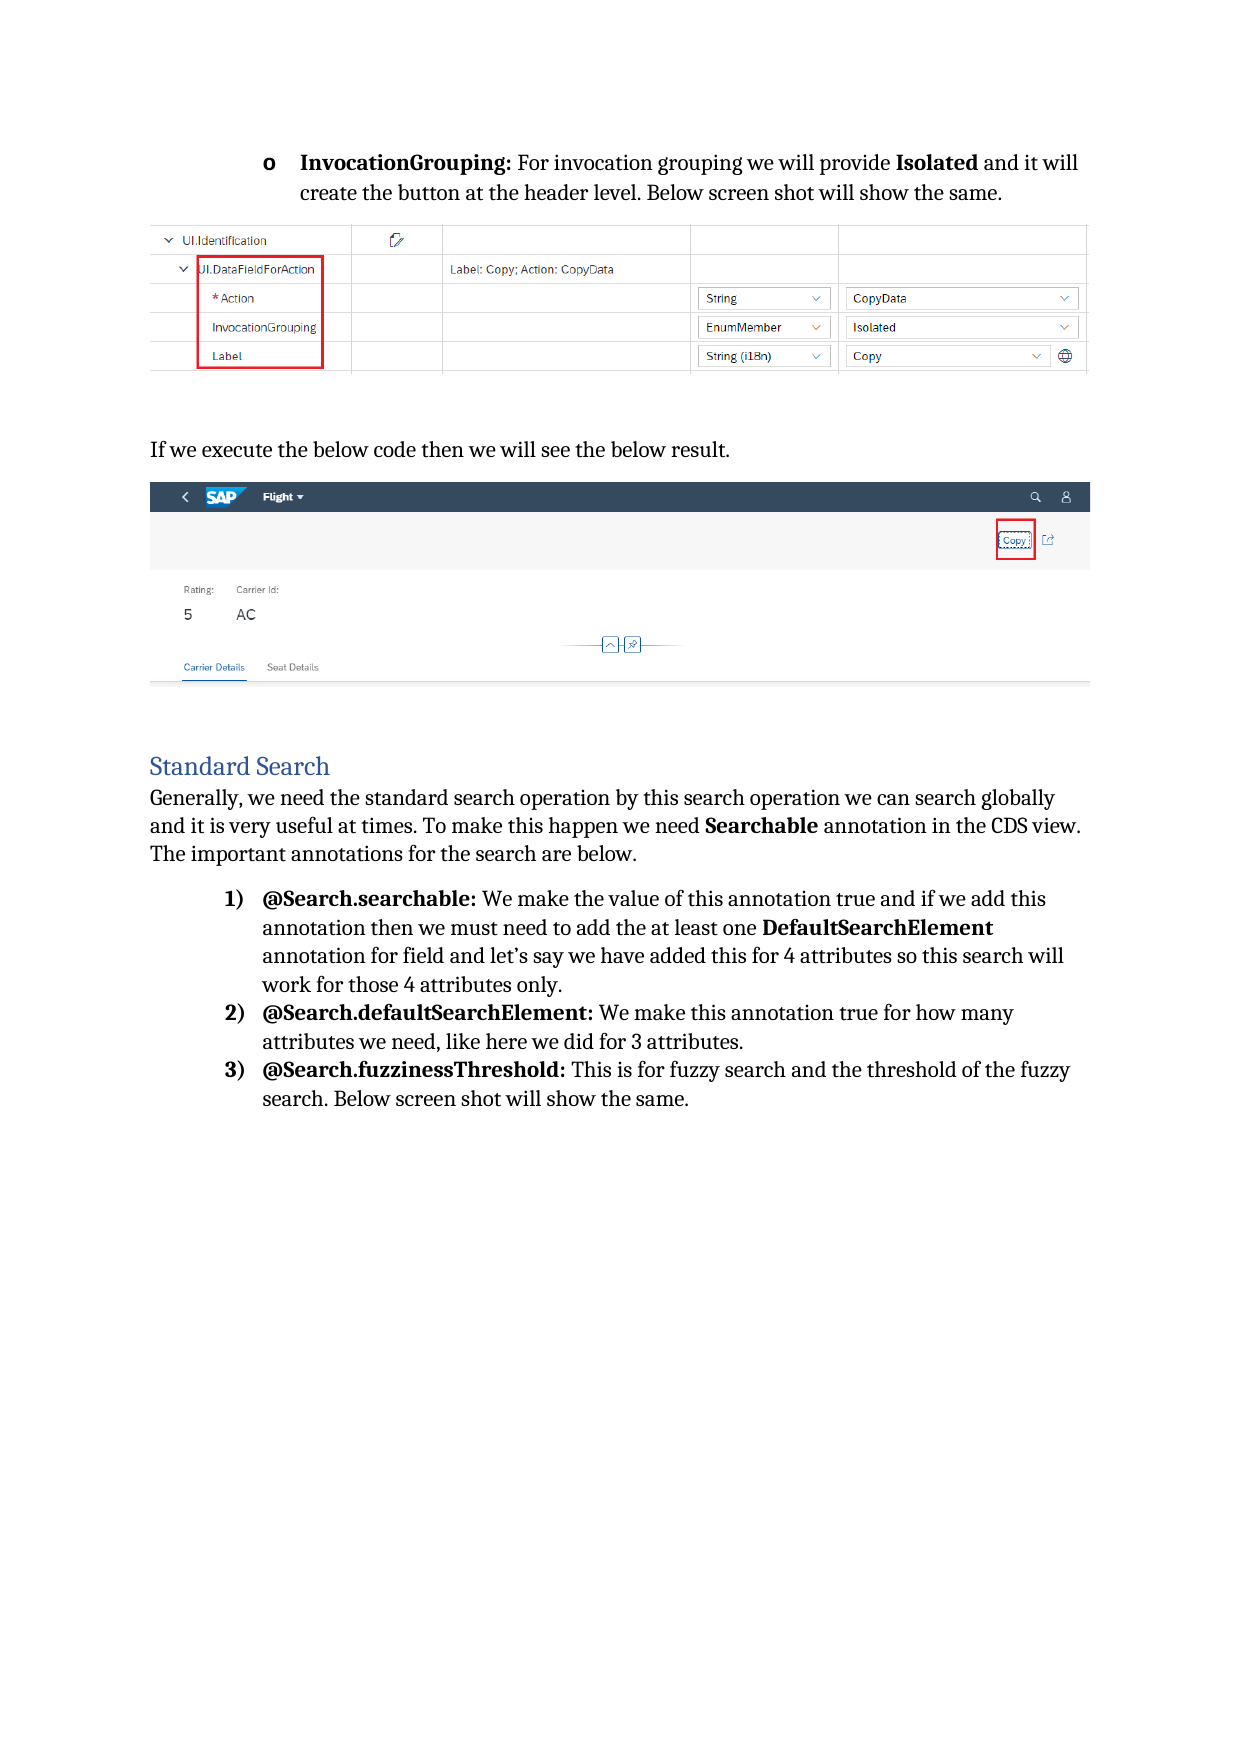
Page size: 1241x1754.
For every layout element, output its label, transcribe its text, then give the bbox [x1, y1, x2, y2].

list @Search.fuzzinessThreshold: This is for fuzzy search and the threshold of the fuzzy search. Below screen shot will show the same. [225, 1057, 1090, 1112]
text Generally, we need the standard search operation by this search operation we can search globally and it is very useful at times. To make this happen we need Searchable annotation in the CDS view. The important annotations for the search are below. [150, 784, 1090, 867]
subtitle Standard Search [150, 751, 1090, 782]
picture [150, 224, 1089, 374]
picture [150, 482, 1091, 687]
text If we execute the below code then we will see the below result. [150, 437, 1090, 463]
list @Search.searchable: We make the value of this annotation true and if we add this annotation then we must need to add the at least one DefaultSearchElement annotation for field and let’s say we have added this for 4 attributes so this search will work for those 4 attributes only. [225, 886, 1090, 998]
list @Search.defaultSearchElement: We make this annotation true for how many attributes we need, like here we did for 3 attributes. [225, 1000, 1090, 1055]
list InvocationGrouping: For invocation grouping we will provide Isolated and it will create the button at the header level. Below screen shot will show the same. [262, 150, 1090, 206]
